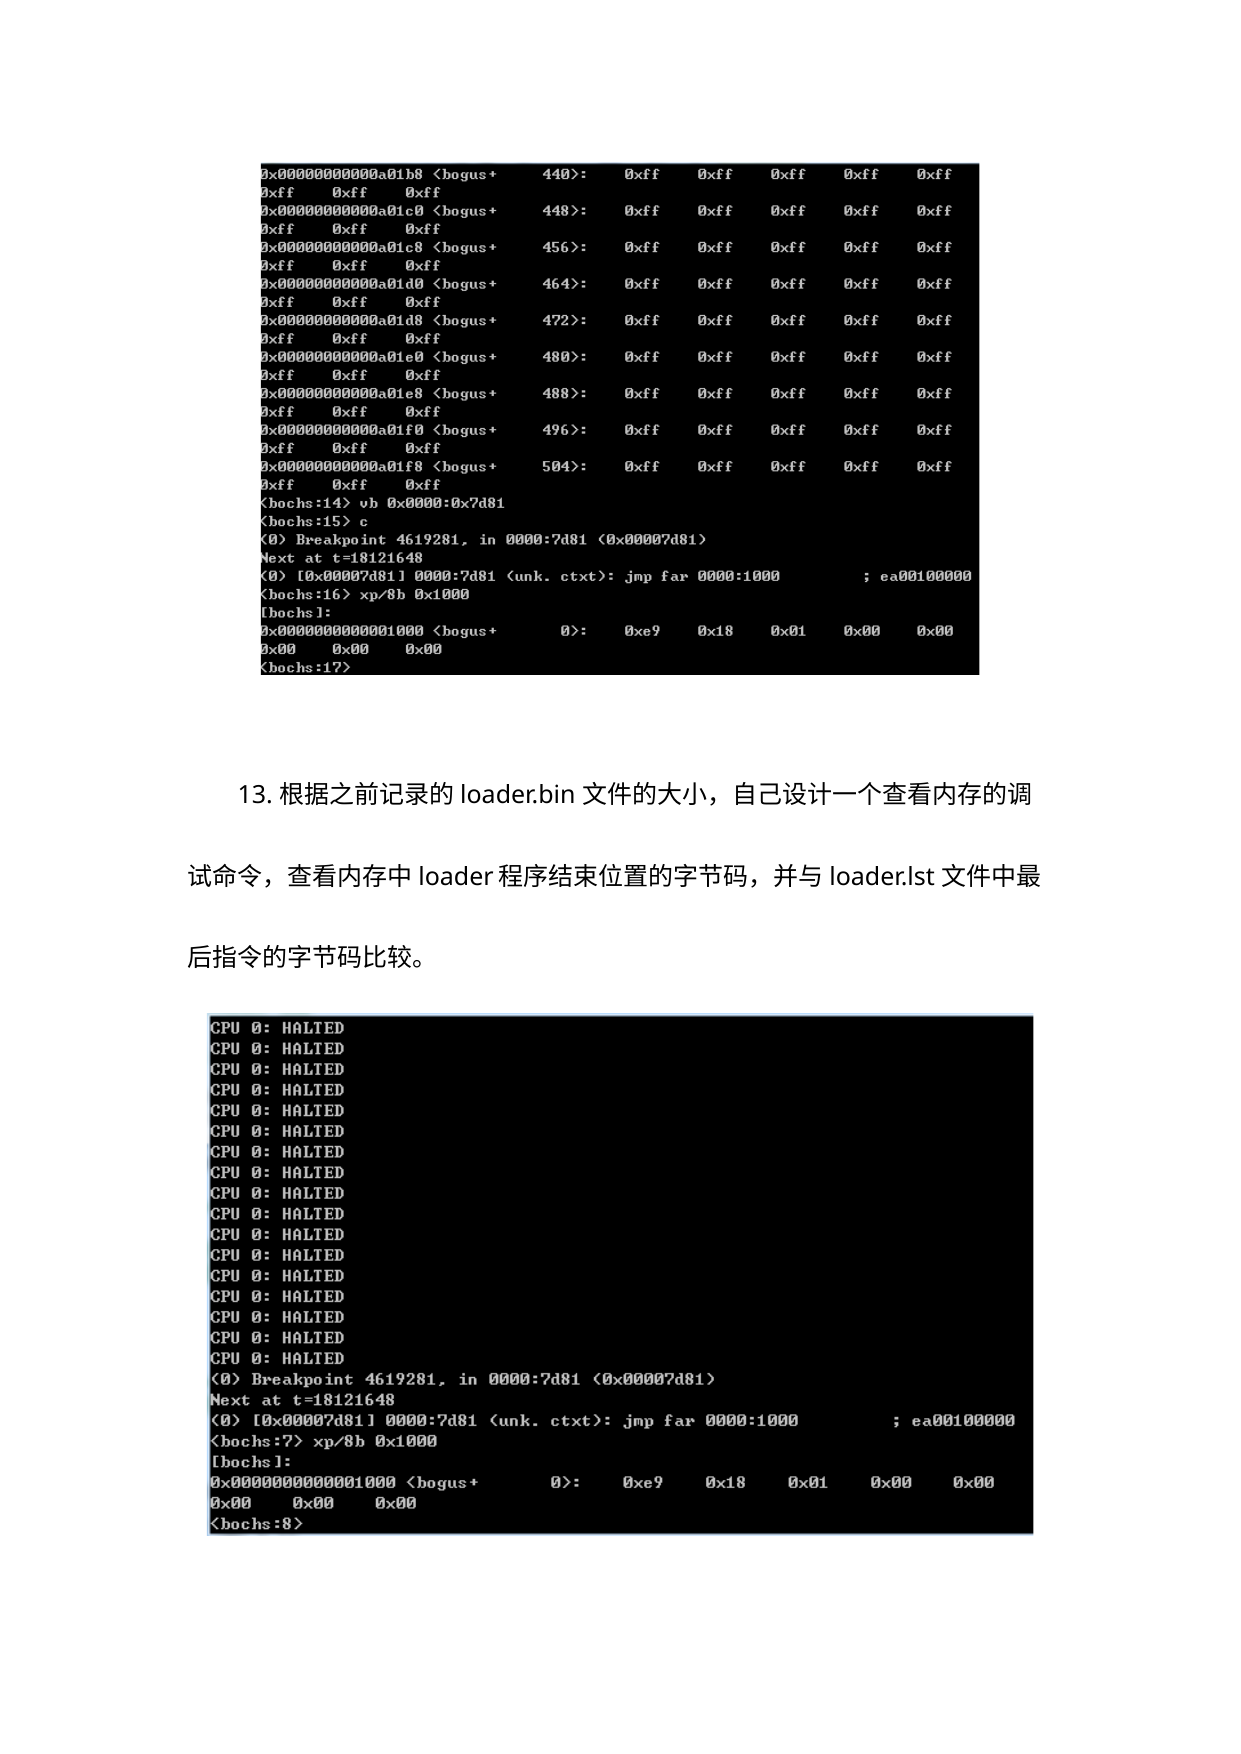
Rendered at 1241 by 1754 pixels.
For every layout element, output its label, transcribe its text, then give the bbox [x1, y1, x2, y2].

picture [260, 162, 980, 675]
picture [206, 1013, 1034, 1536]
text 13. 根据之前记录的 loader.bin 文件的大小，自己设计一个查看内存的调试命令，查看内存中 loader程序结束位置的字节码，并与 loader.lst 文件中最后指令的字节码比较。 [187, 760, 1053, 988]
